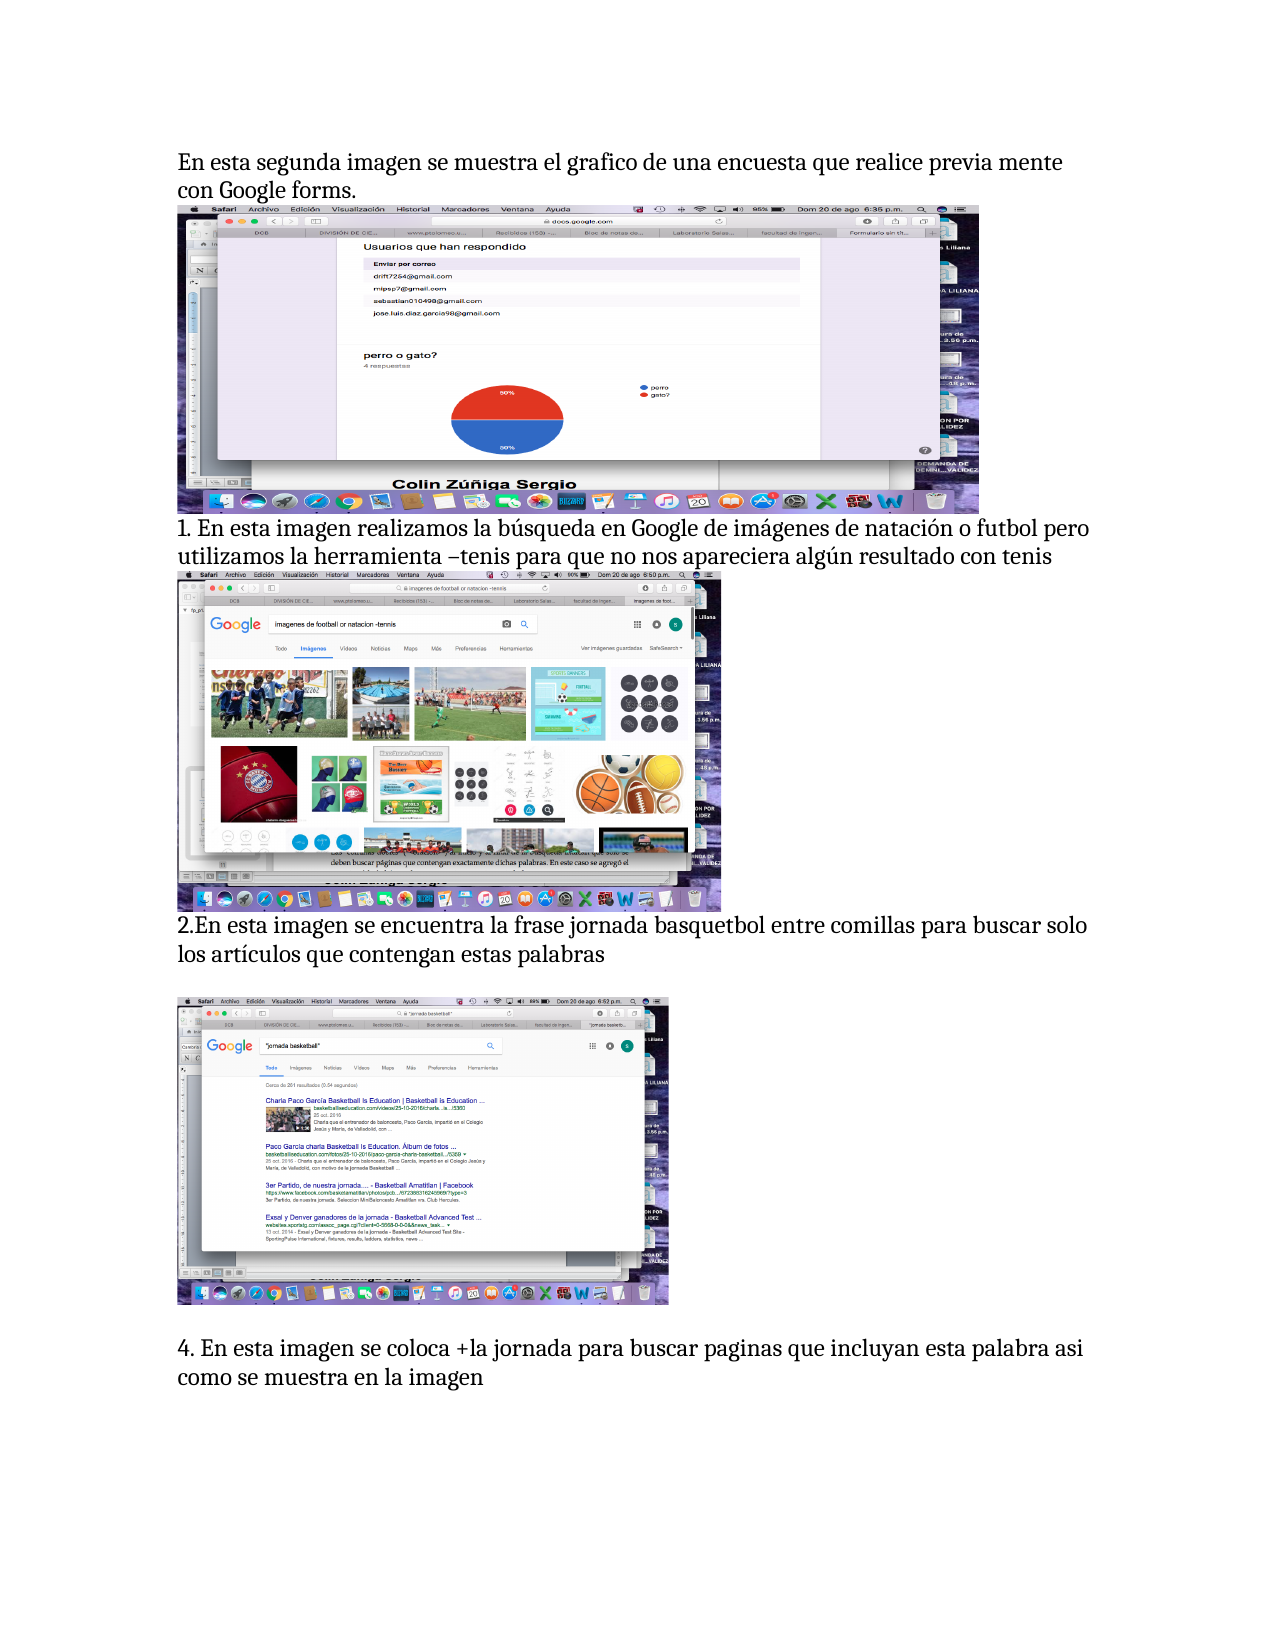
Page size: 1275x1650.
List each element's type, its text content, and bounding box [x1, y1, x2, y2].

text 2.En esta imagen se encuentra la frase jornada basquetbol entre comillas para buscar solo los artículos que contengan estas palabras [177, 911, 1098, 969]
text 1. En esta imagen realizamos la búsqueda en Google de imágenes de natación o futbol pero utilizamos la herramienta –tenis para que no nos apareciera algún resultado con tenis [177, 513, 1098, 571]
picture [177, 571, 722, 912]
picture [177, 997, 669, 1305]
text 4. En esta imagen se coloca +la jornada para buscar paginas que incluyan esta palabra asi como se muestra en la imagen [177, 1334, 1098, 1391]
picture [177, 205, 979, 514]
